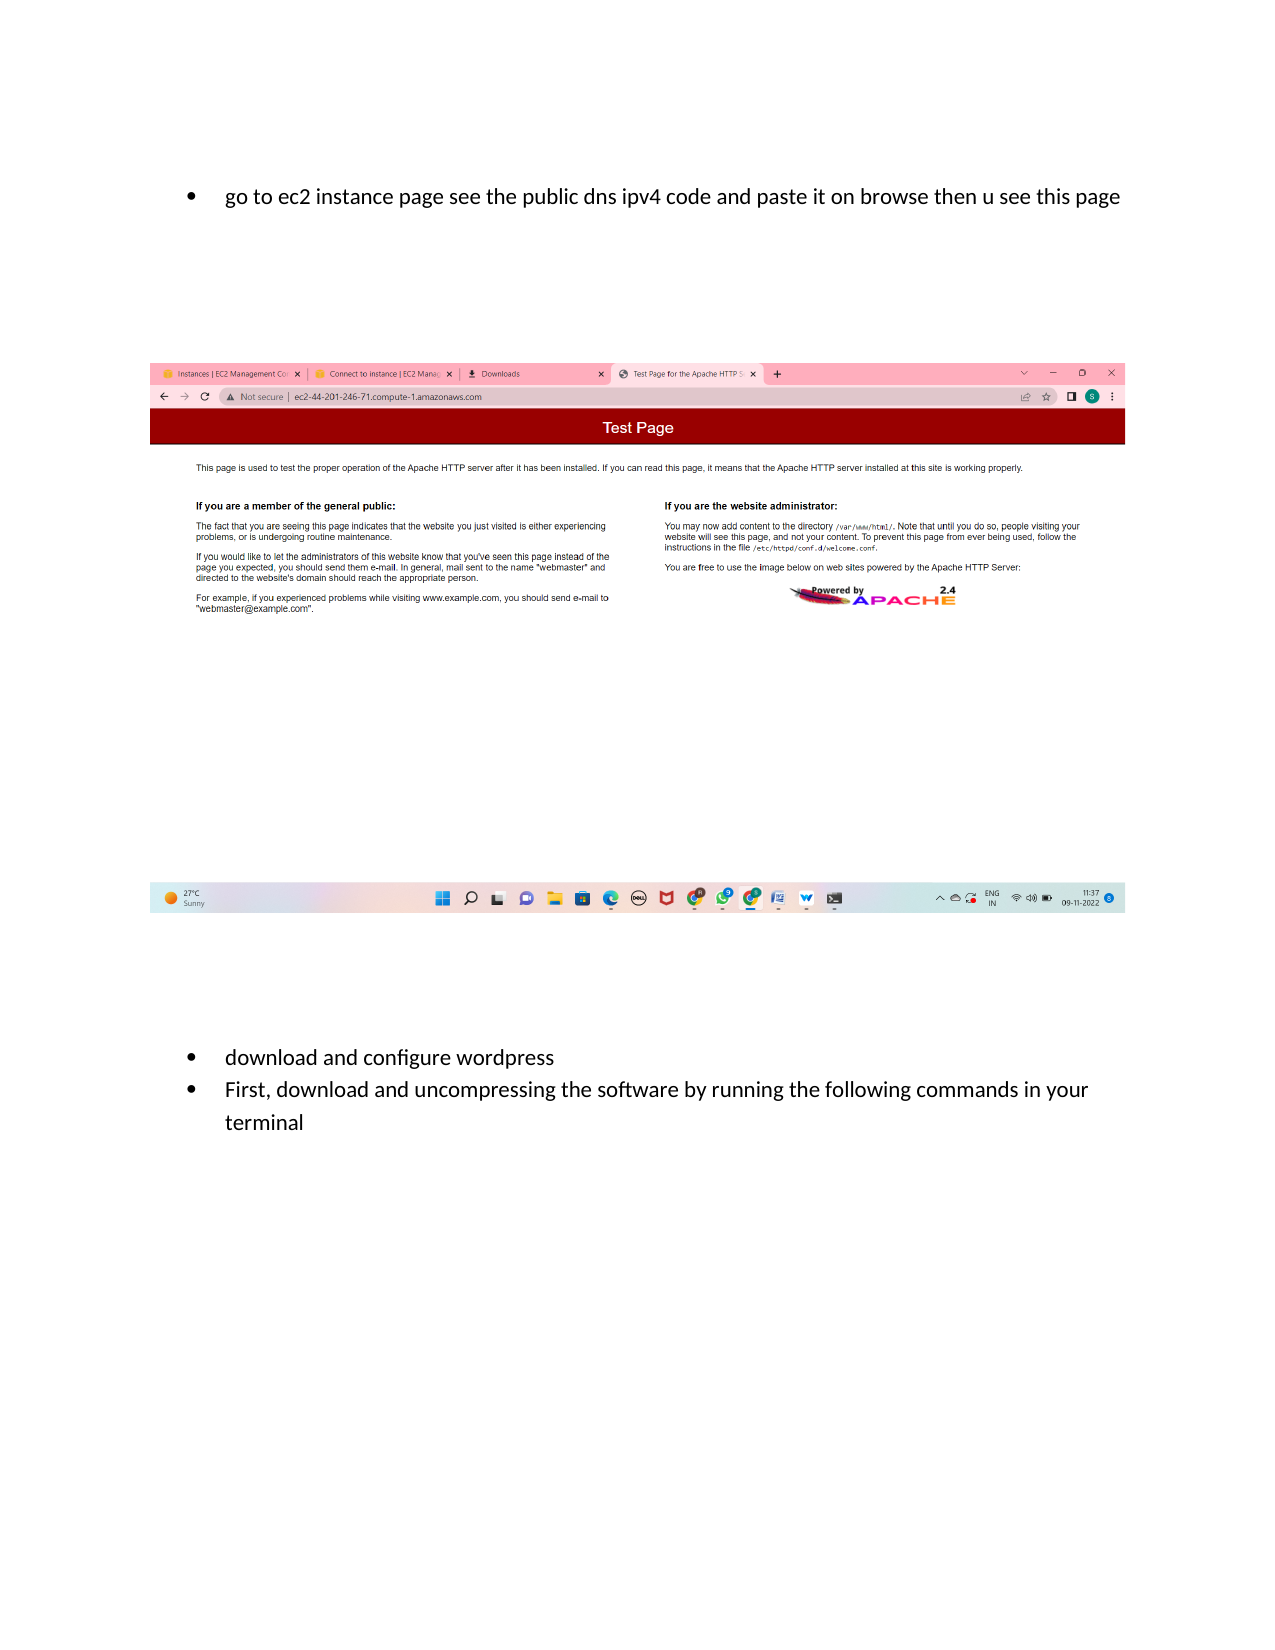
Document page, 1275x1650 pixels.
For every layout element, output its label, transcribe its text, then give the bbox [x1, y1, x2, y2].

list download and configure wordpress [187, 1043, 1125, 1071]
picture [150, 363, 1125, 913]
list First, download and uncompressing the software by running the following commands in your terminal [187, 1076, 1125, 1136]
list go to ec2 instance page see the public dns ipv4 code and paste it on browse then u see this page [187, 182, 1125, 210]
